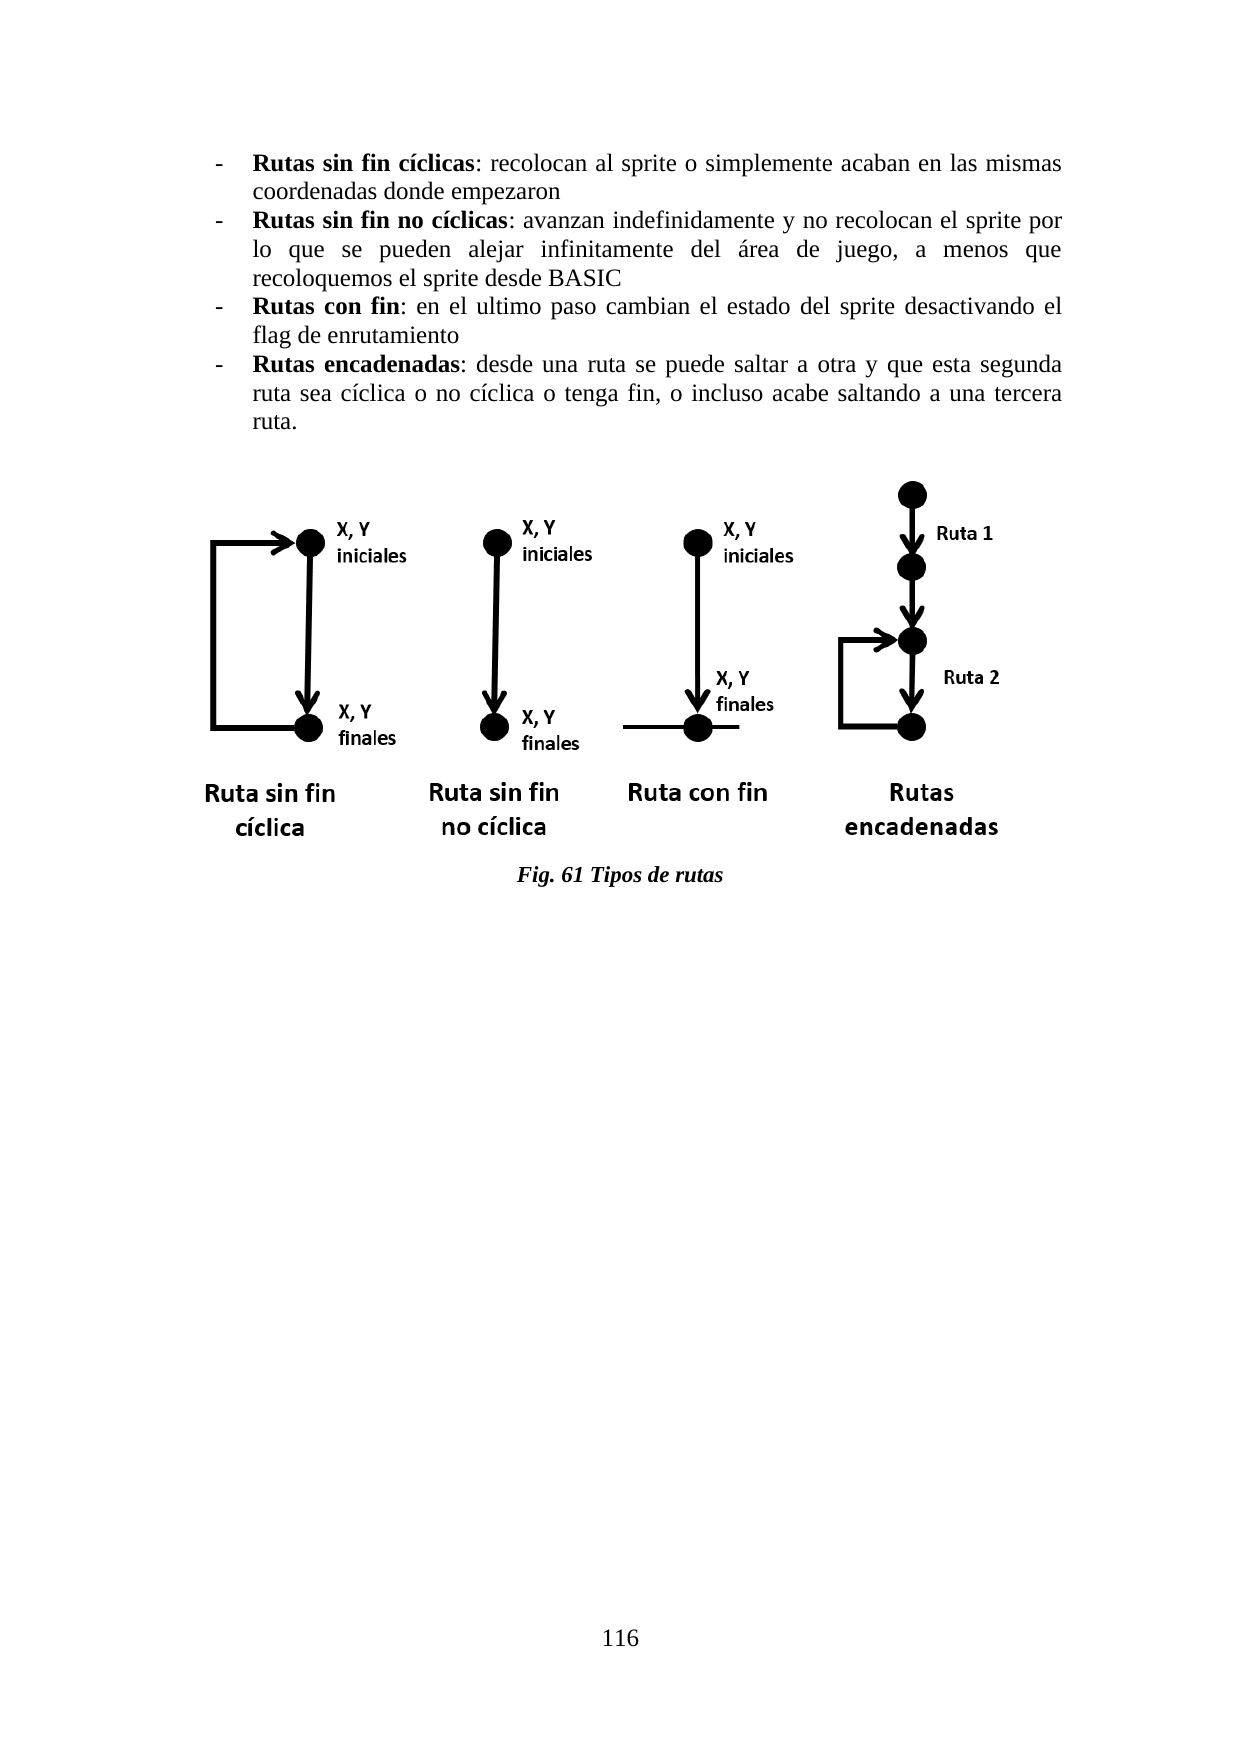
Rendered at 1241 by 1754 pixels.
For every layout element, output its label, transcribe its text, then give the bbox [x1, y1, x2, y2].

list Rutas sin fin cíclicas: recolocan al sprite o simplemente acaban en las mismas coordenadas donde empezaron [215, 148, 1063, 205]
list Rutas con fin: en el ultimo paso cambian el estado del sprite desactivando el flag de enrutamiento [215, 291, 1063, 349]
list Rutas sin fin no cíclicas: avanzan indefinidamente y no recolocan el sprite por lo que se pueden alejar infinitamente del área de juego, a menos que recoloquemos el sprite desde BASIC [215, 205, 1063, 291]
text Fig. 61 Tipos de rutas [177, 861, 1063, 887]
list Rutas encadenadas: desde una ruta se puede saltar a otra y que esta segunda ruta sea cíclica o no cíclica o tenga fin, o incluso acabe saltando a una tercera ruta. [215, 349, 1063, 435]
picture [177, 463, 1063, 861]
